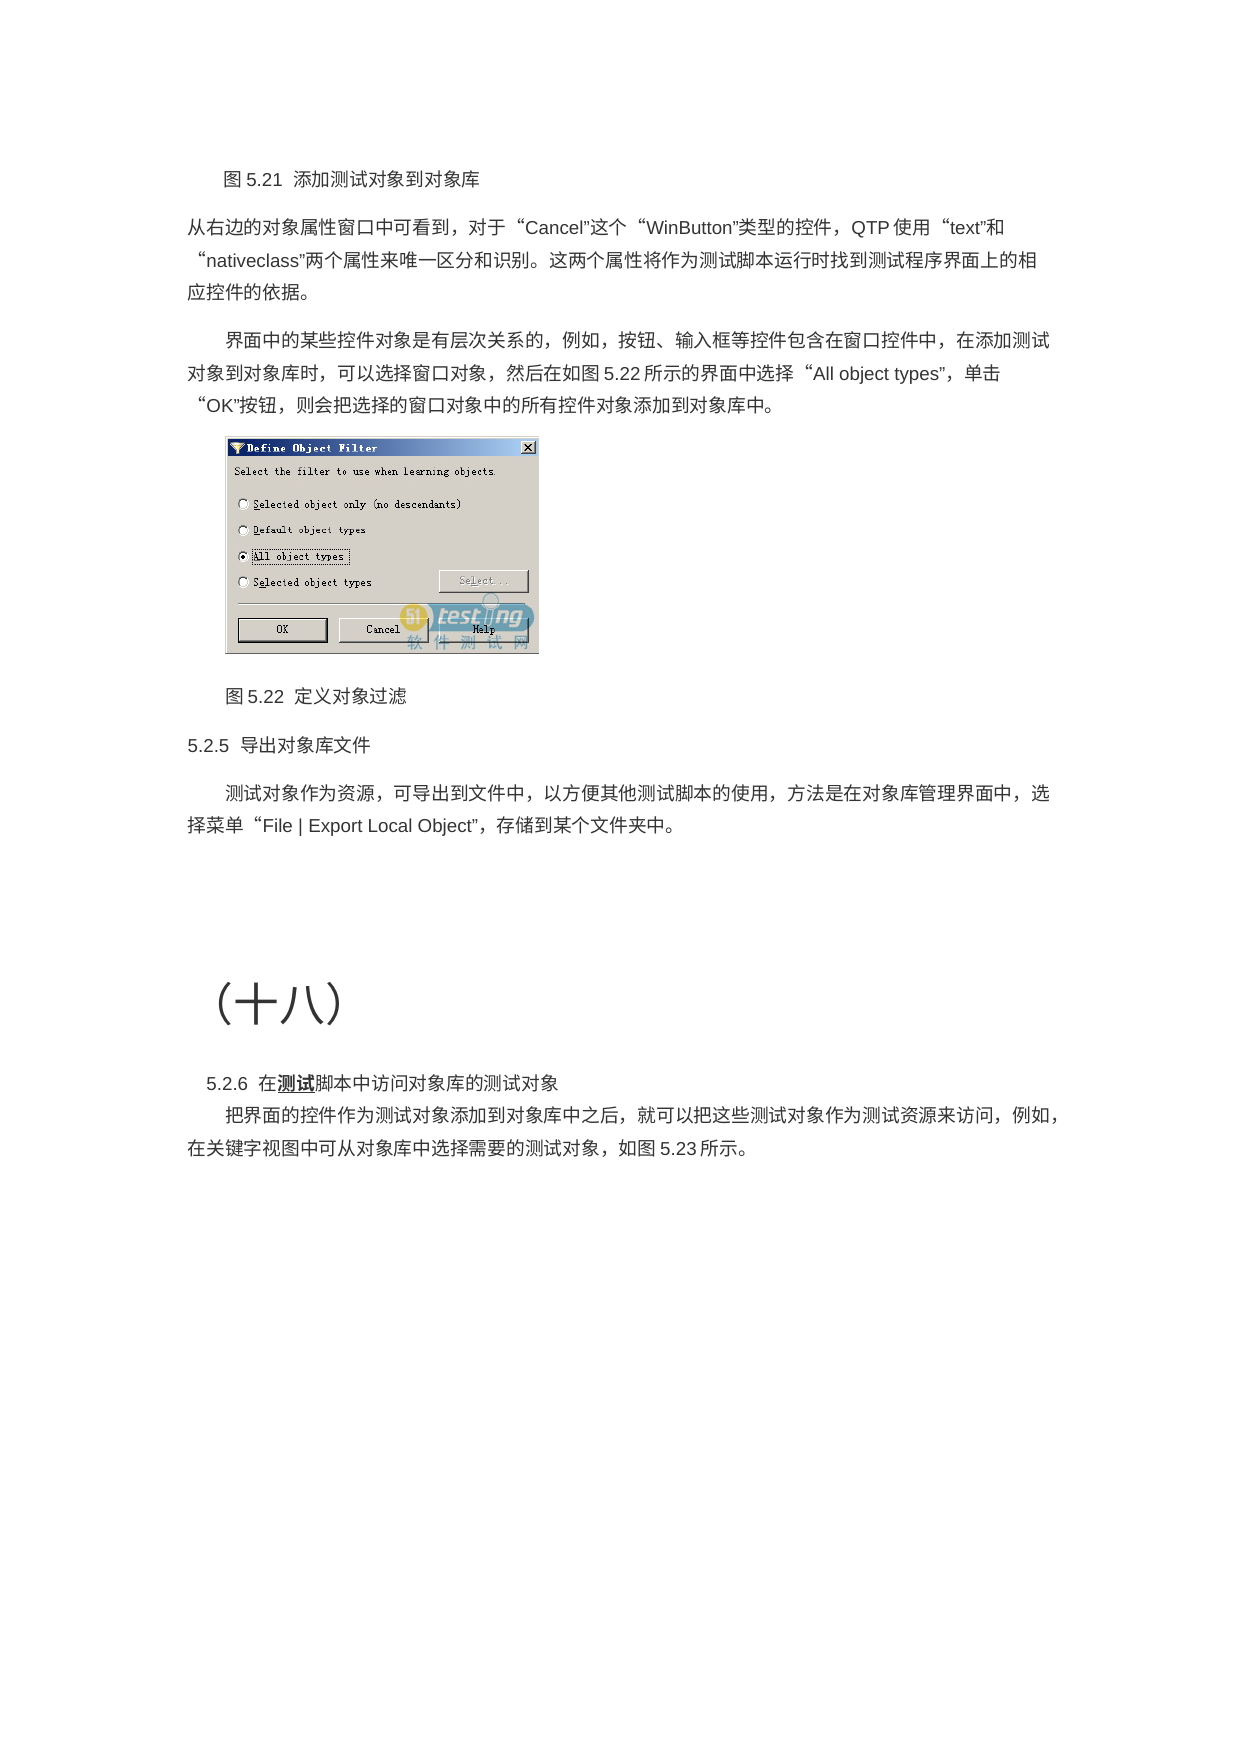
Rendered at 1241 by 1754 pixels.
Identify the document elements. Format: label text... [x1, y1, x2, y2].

text 界面中的某些控件对象是有层次关系的，例如，按钮、输入框等控件包含在窗口控件中，在添加测试对象到对象库时，可以选择窗口对象，然后在如图5.22所示的界面中选择“All object types”，单击“OK”按钮，则会把选择的窗口对象中的所有控件对象添加到对象库中。 [187, 323, 1053, 421]
text 图5.22 定义对象过滤 [187, 679, 1053, 712]
text 图5.21 添加测试对象到对象库 [187, 162, 1053, 194]
picture [225, 436, 539, 654]
text （十八） [187, 953, 1053, 1050]
text 5.2.6 在测试脚本中访问对象库的测试对象 把界面的控件作为测试对象添加到对象库中之后，就可以把这些测试对象作为测试资源来访问，例如，在关键字视图中可从对象库中选择需要的测试对象，如图5.23所示。 [187, 1066, 1053, 1163]
text 从右边的对象属性窗口中可看到，对于“Cancel”这个“WinButton”类型的控件，QTP使用“text”和“nativeclass”两个属性来唯一区分和识别。这两个属性将作为测试脚本运行时找到测试程序界面上的相应控件的依据。 [187, 210, 1053, 308]
text 测试对象作为资源，可导出到文件中，以方便其他测试脚本的使用，方法是在对象库管理界面中，选择菜单“File | Export Local Object”，存储到某个文件夹中。 [187, 776, 1053, 841]
text 5.2.5 导出对象库文件 [187, 728, 1053, 760]
